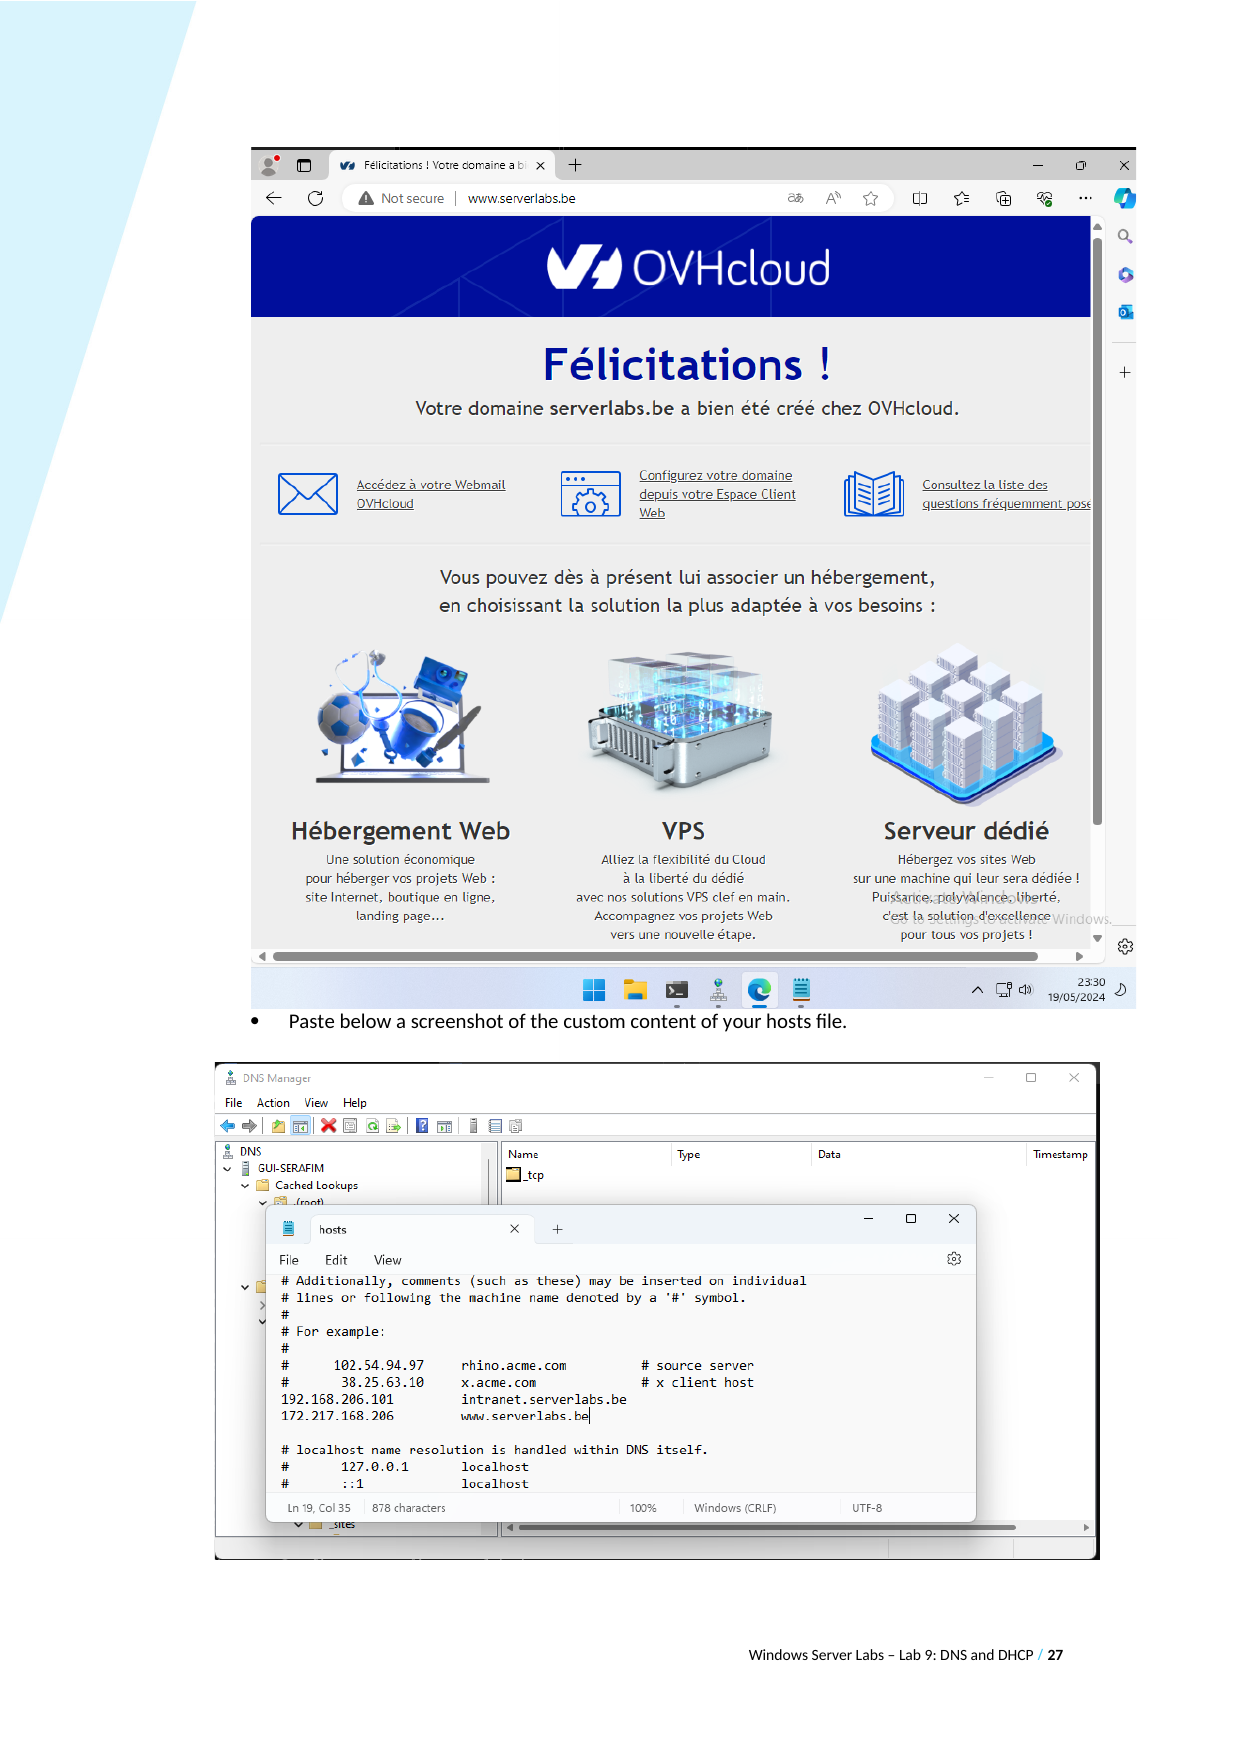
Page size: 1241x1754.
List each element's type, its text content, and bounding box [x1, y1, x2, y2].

picture [0, 1, 1179, 1560]
list Paste below a screenshot of the custom content of your hosts file. [251, 1009, 1063, 1034]
